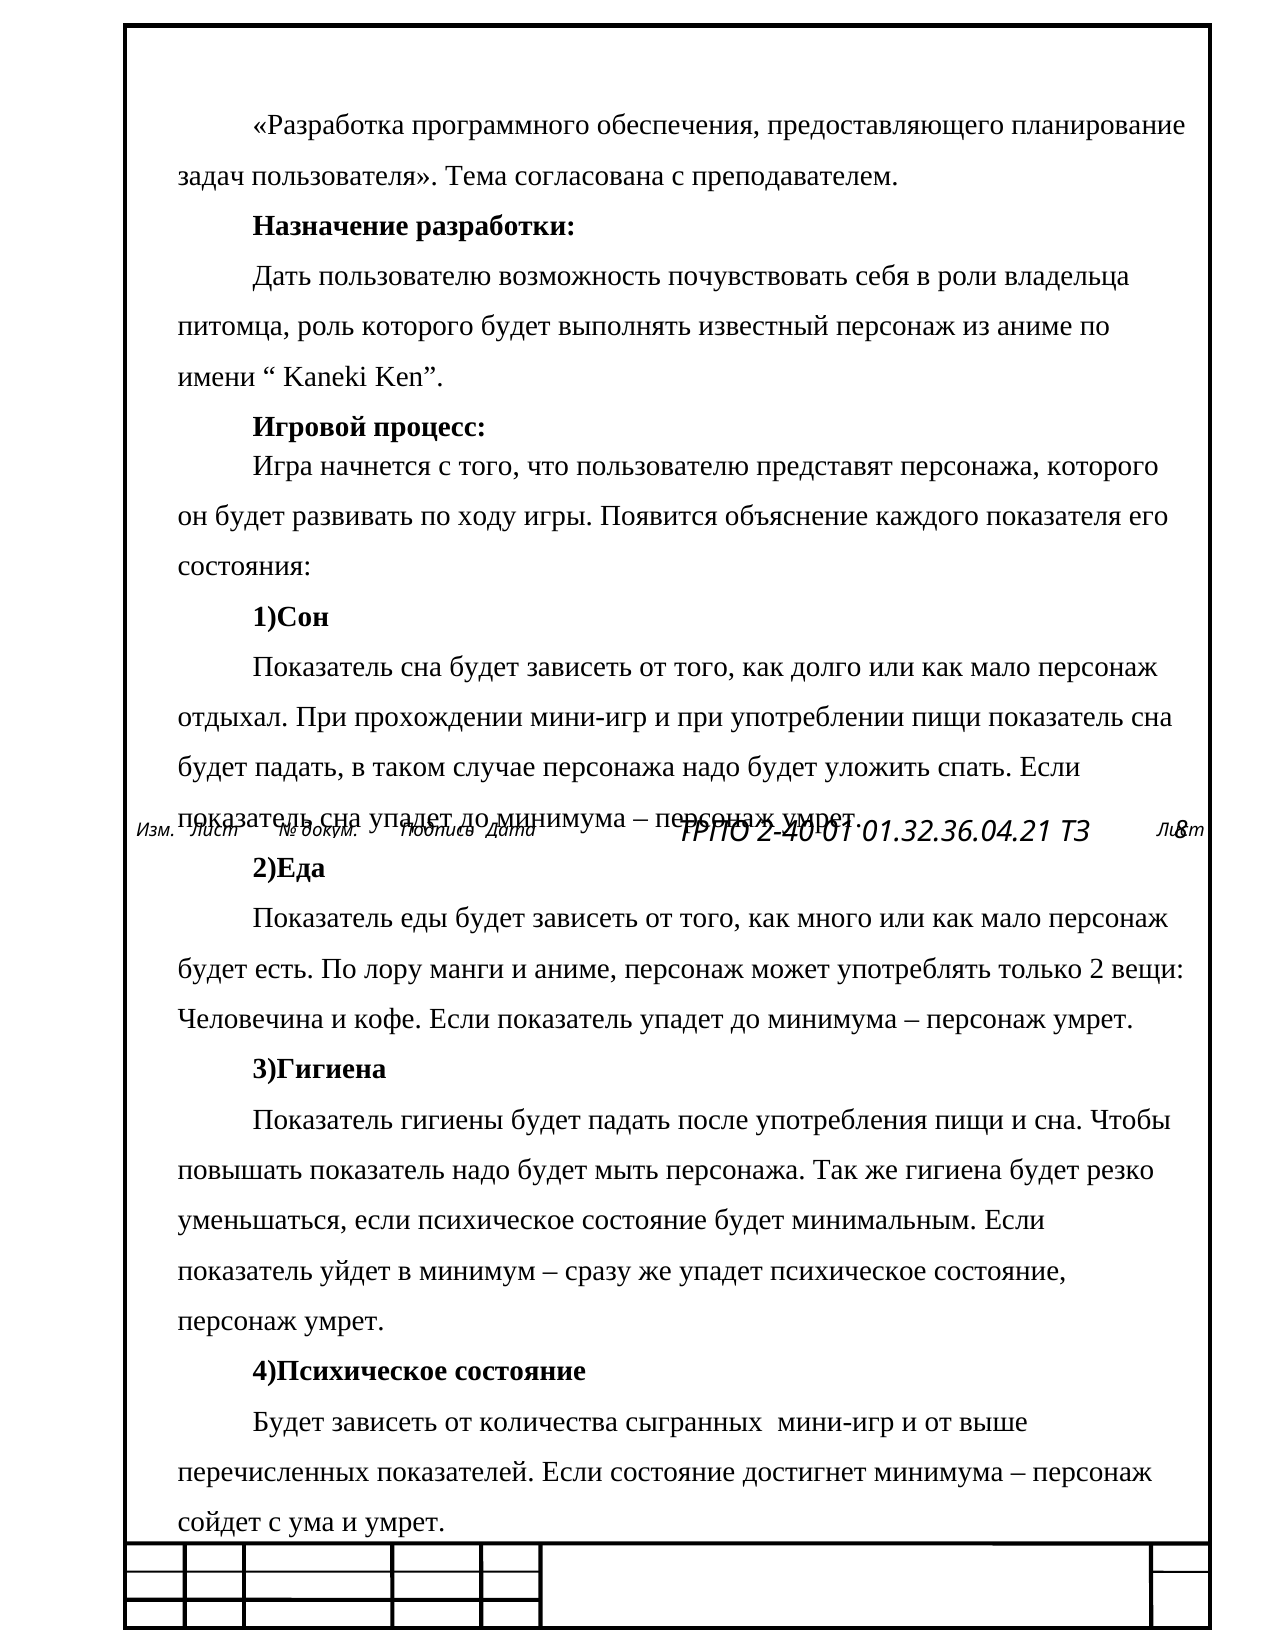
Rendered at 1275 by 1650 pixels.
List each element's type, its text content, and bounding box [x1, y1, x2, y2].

text Показатель сна будет зависеть от того, как долго или как мало персонаж отдыхал. При прохождении мини-игр и при употреблении пищи показатель сна будет падать, в таком случае персонажа надо будет уложить спать. Если показатель сна упадет до минимума – персонаж умрет. [177, 649, 1186, 833]
text Дать пользователю возможность почувствовать себя в роли владельца питомца, роль которого будет выполнять известный персонаж из аниме по имени “ Kaneki Ken”. [177, 258, 1186, 392]
text 1)Сон [177, 599, 1186, 632]
text 4)Психическое состояние [177, 1353, 1186, 1387]
text 2)Еда [177, 850, 1186, 884]
text Назначение разработки: [177, 208, 1186, 241]
text Игровой процесс: [177, 409, 1186, 443]
text Показатель гигиены будет падать после употребления пищи и сна. Чтобы повышать показатель надо будет мыть персонажа. Так же гигиена будет резко уменьшаться, если психическое состояние будет минимальным. Если показатель уйдет в минимум – сразу же упадет психическое состояние, персонаж умрет. [177, 1102, 1186, 1337]
text «Разработка программного обеспечения, предоставляющего планирование задач пользователя». Тема согласована с преподавателем. [177, 107, 1186, 191]
text Игра начнется с того, что пользователю представят персонажа, которого он будет развивать по ходу игры. Появится объяснение каждого показателя его состояния: [177, 448, 1186, 582]
text 3)Гигиена [177, 1051, 1186, 1085]
text Будет зависеть от количества сыгранных мини-игр и от выше перечисленных показателей. Если состояние достигнет минимума – персонаж сойдет с ума и умрет. [177, 1404, 1186, 1538]
text Показатель еды будет зависеть от того, как много или как мало персонаж будет есть. По лору манги и аниме, персонаж может употреблять только 2 вещи: Человечина и кофе. Если показатель упадет до минимума – персонаж умрет. [177, 901, 1186, 1035]
